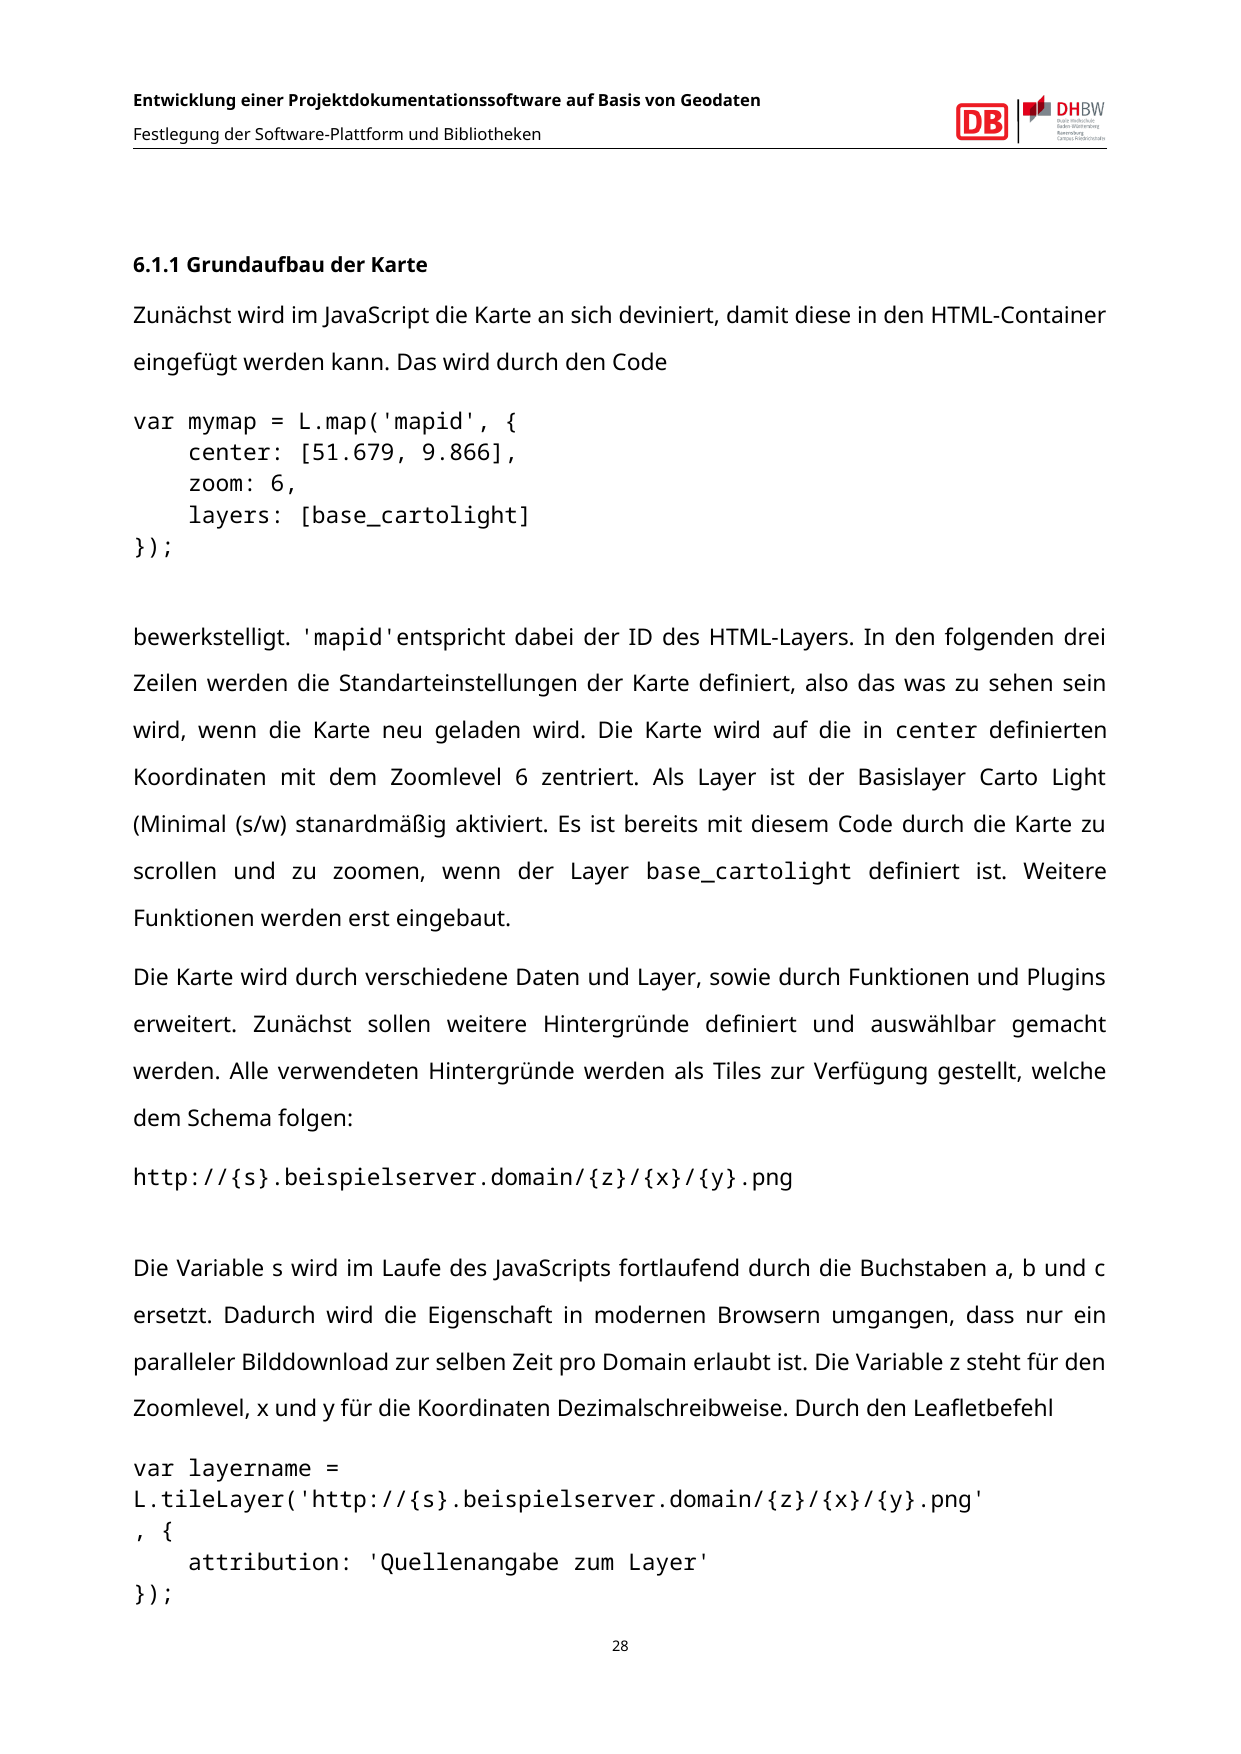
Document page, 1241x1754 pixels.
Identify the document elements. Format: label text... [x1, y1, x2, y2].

text var layername = L.tileLayer('http://{s}.beispielserver.domain/{z}/{x}/{y}.png' [133, 1452, 1107, 1514]
text http://{s}.beispielserver.domain/{z}/{x}/{y}.png [133, 1161, 1107, 1192]
text var mymap = L.map('mapid', { [133, 405, 1107, 436]
text Die Karte wird durch verschiedene Daten und Layer, sowie durch Funktionen und Plugins erweitert. Zunächst sollen weitere Hintergründe definiert und auswählbar gemacht werden. Alle verwendeten Hintergründe werden als Tiles zur Verfügung gestellt, welche dem Schema folgen: [133, 961, 1107, 1133]
picture [956, 103, 1009, 141]
subtitle Grundaufbau der Karte [133, 250, 1107, 278]
text center: [51.679, 9.866], [133, 436, 1107, 467]
text Die Variable s wird im Laufe des JavaScripts fortlaufend durch die Buchstaben a, b und c ersetzt. Dadurch wird die Eigenschaft in modernen Browsern umgangen, dass nur ein paralleler Bilddownload zur selben Zeit pro Domain erlaubt ist. Die Variable z steht für den Zoomlevel, x und y für die Koordinaten Dezimalschreibweise. Durch den Leafletbefehl [133, 1252, 1107, 1423]
text , { [133, 1514, 1107, 1545]
text attribution: 'Quellenangabe zum Layer' [133, 1545, 1107, 1577]
text }); [133, 530, 1107, 561]
text zoom: 6, [133, 467, 1107, 498]
text Zunächst wird im JavaScript die Karte an sich deviniert, damit diese in den HTML-Container eingefügt werden kann. Das wird durch den Code [133, 298, 1107, 377]
text layers: [base_cartolight] [133, 498, 1107, 530]
picture [1023, 95, 1106, 141]
text bewerkstelligt. 'mapid'entspricht dabei der ID des HTML-Layers. In den folgenden drei Zeilen werden die Standarteinstellungen der Karte definiert, also das was zu sehen sein wird, wenn die Karte neu geladen wird. Die Karte wird auf die in center definierten Koordinaten mit dem Zoomlevel 6 zentriert. Als Layer ist der Basislayer Carto Light (Minimal (s/w) stanardmäßig aktiviert. Es ist bereits mit diesem Code durch die Karte zu scrollen und zu zoomen, wenn der Layer base_cartolight definiert ist. Weitere Funktionen werden erst eingebaut. [133, 620, 1107, 933]
text }); [133, 1577, 1107, 1608]
